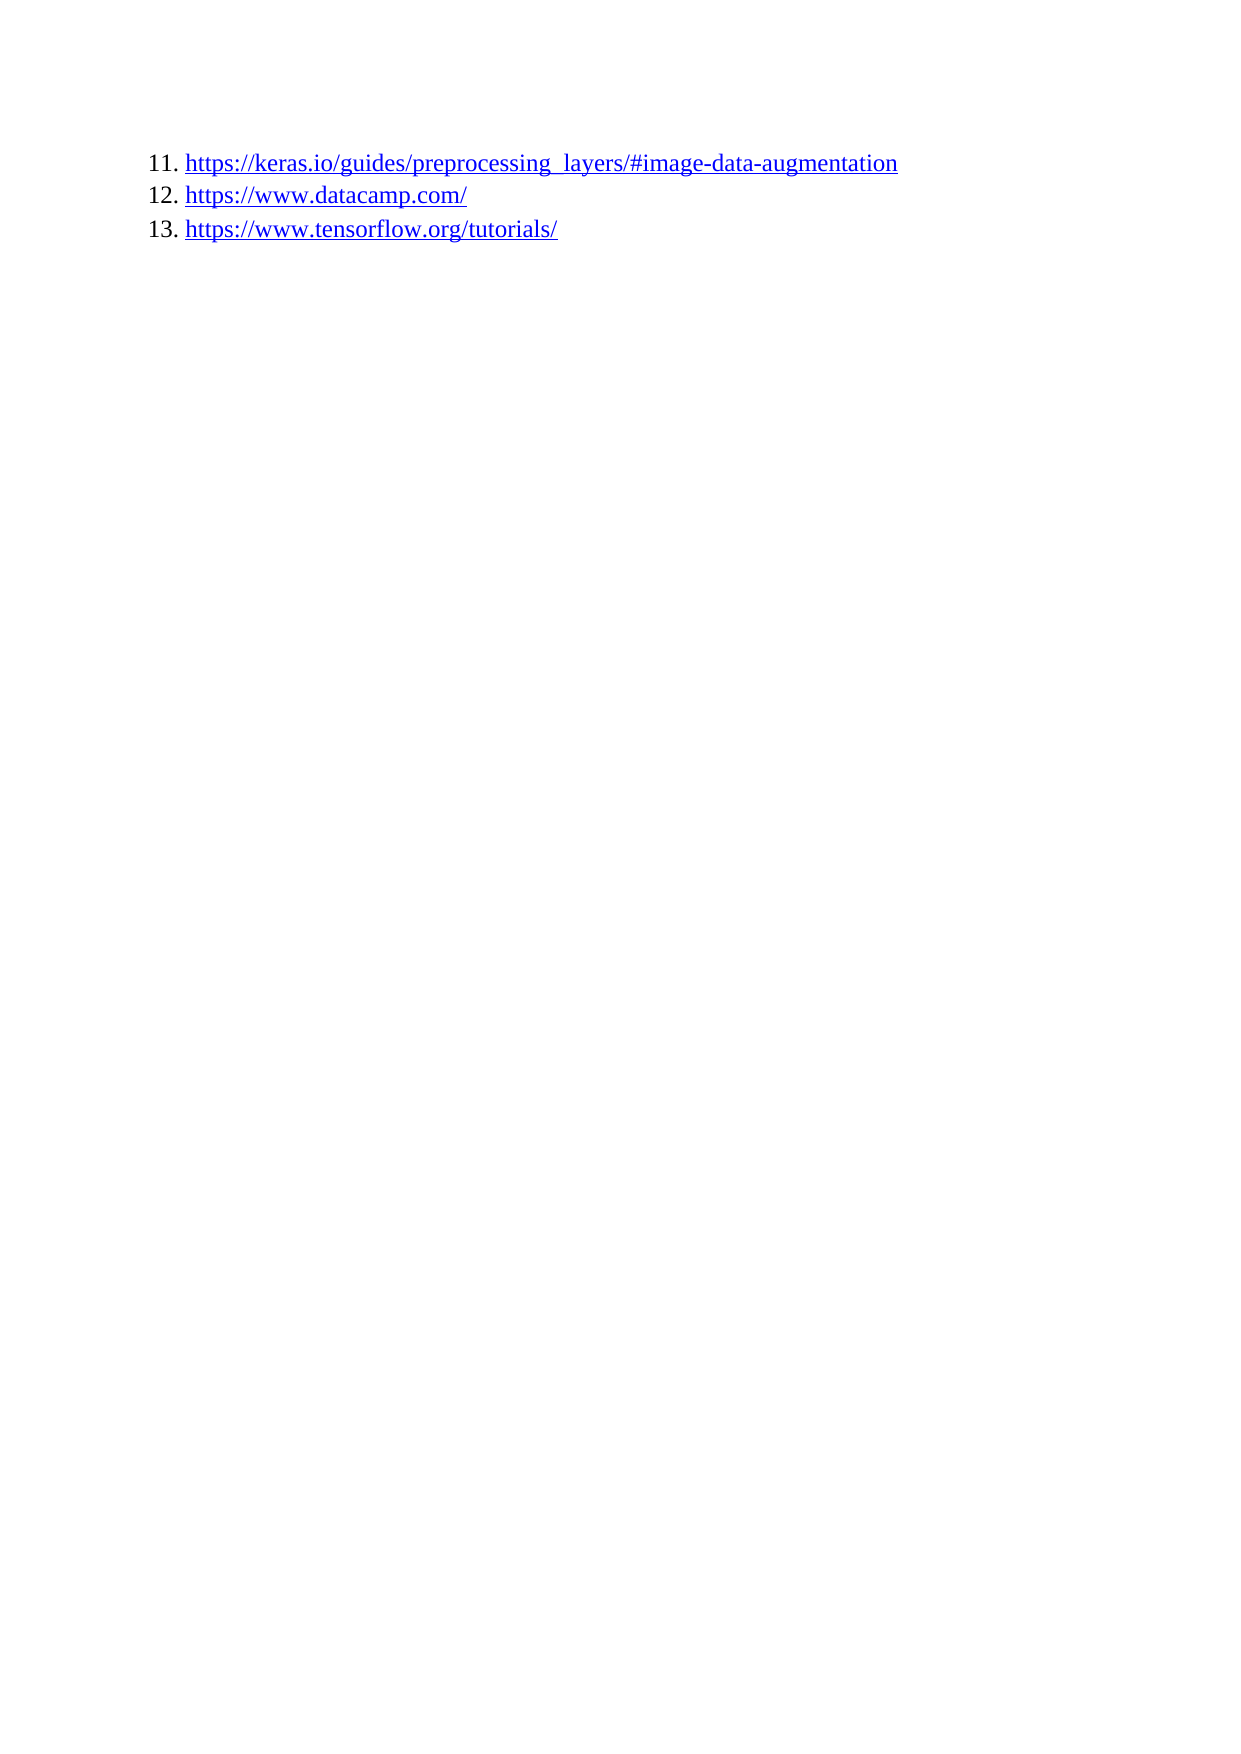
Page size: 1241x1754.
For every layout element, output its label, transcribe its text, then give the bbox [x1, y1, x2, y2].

text 12. https://www.datacamp.com/ [148, 181, 1093, 209]
text 13. https://www.tensorflow.org/tutorials/ [148, 214, 1093, 242]
text 11. https://keras.io/guides/preprocessing_layers/#image-data-augmentation [148, 148, 1093, 176]
